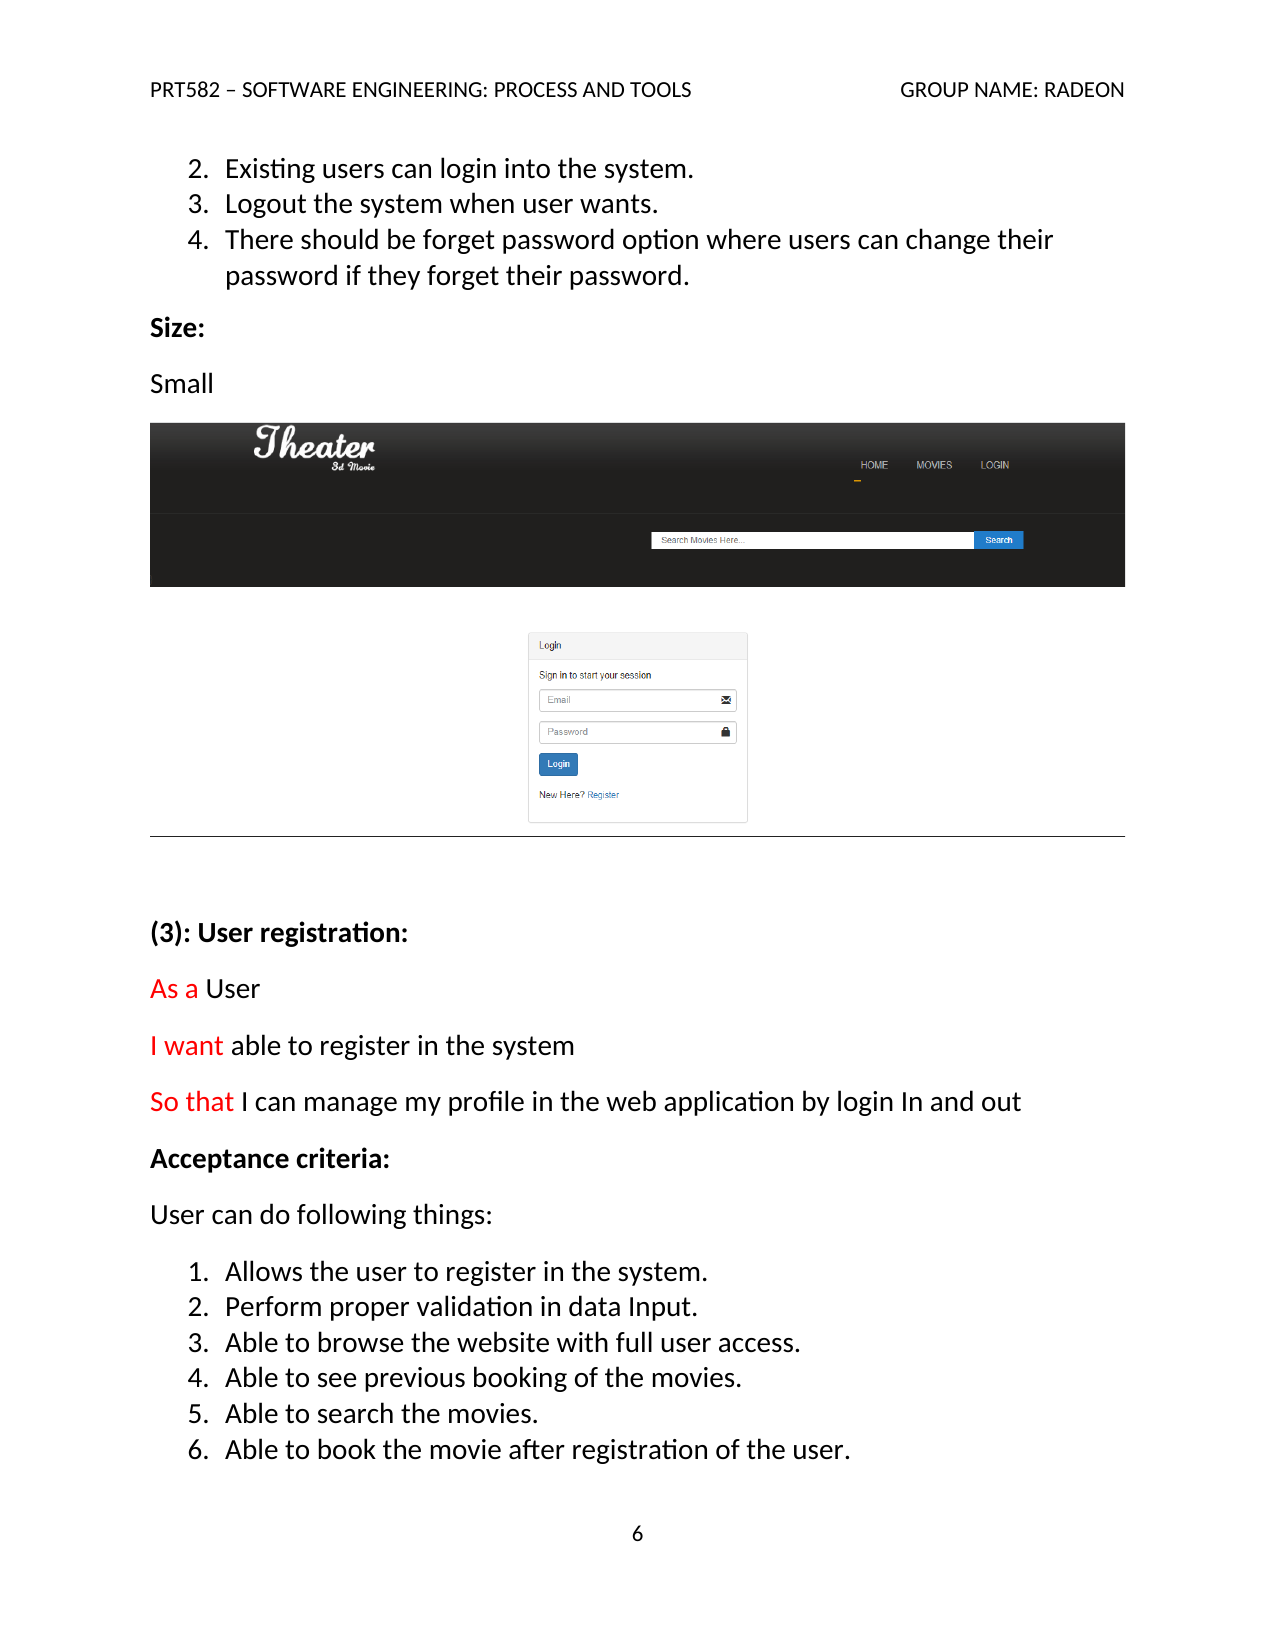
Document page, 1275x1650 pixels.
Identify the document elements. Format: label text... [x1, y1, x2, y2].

text Small [150, 366, 1125, 401]
text As a User [150, 970, 1125, 1006]
list Able to book the movie after registration of the user. [187, 1431, 1125, 1466]
list Allows the user to register in the system. [187, 1253, 1125, 1288]
list Able to see previous booking of the movies. [187, 1359, 1125, 1395]
text I want able to register in the system [150, 1027, 1125, 1062]
list Logout the system when user wants. [187, 186, 1125, 221]
picture [150, 422, 1125, 837]
list Perform proper validation in data Input. [187, 1288, 1125, 1324]
list Able to search the movies. [187, 1395, 1125, 1431]
text Acceptance criteria: [150, 1140, 1125, 1175]
text So that I can manage my profile in the web application by login In and out [150, 1083, 1125, 1119]
list Able to browse the website with full user access. [187, 1324, 1125, 1359]
list Existing users can login into the system. [187, 150, 1125, 186]
text User can do following things: [150, 1196, 1125, 1232]
text Size: [150, 309, 1125, 345]
list There should be forget password option where users can change their password if they forget their password. [187, 221, 1125, 292]
text (3): User registration: [150, 914, 1125, 949]
